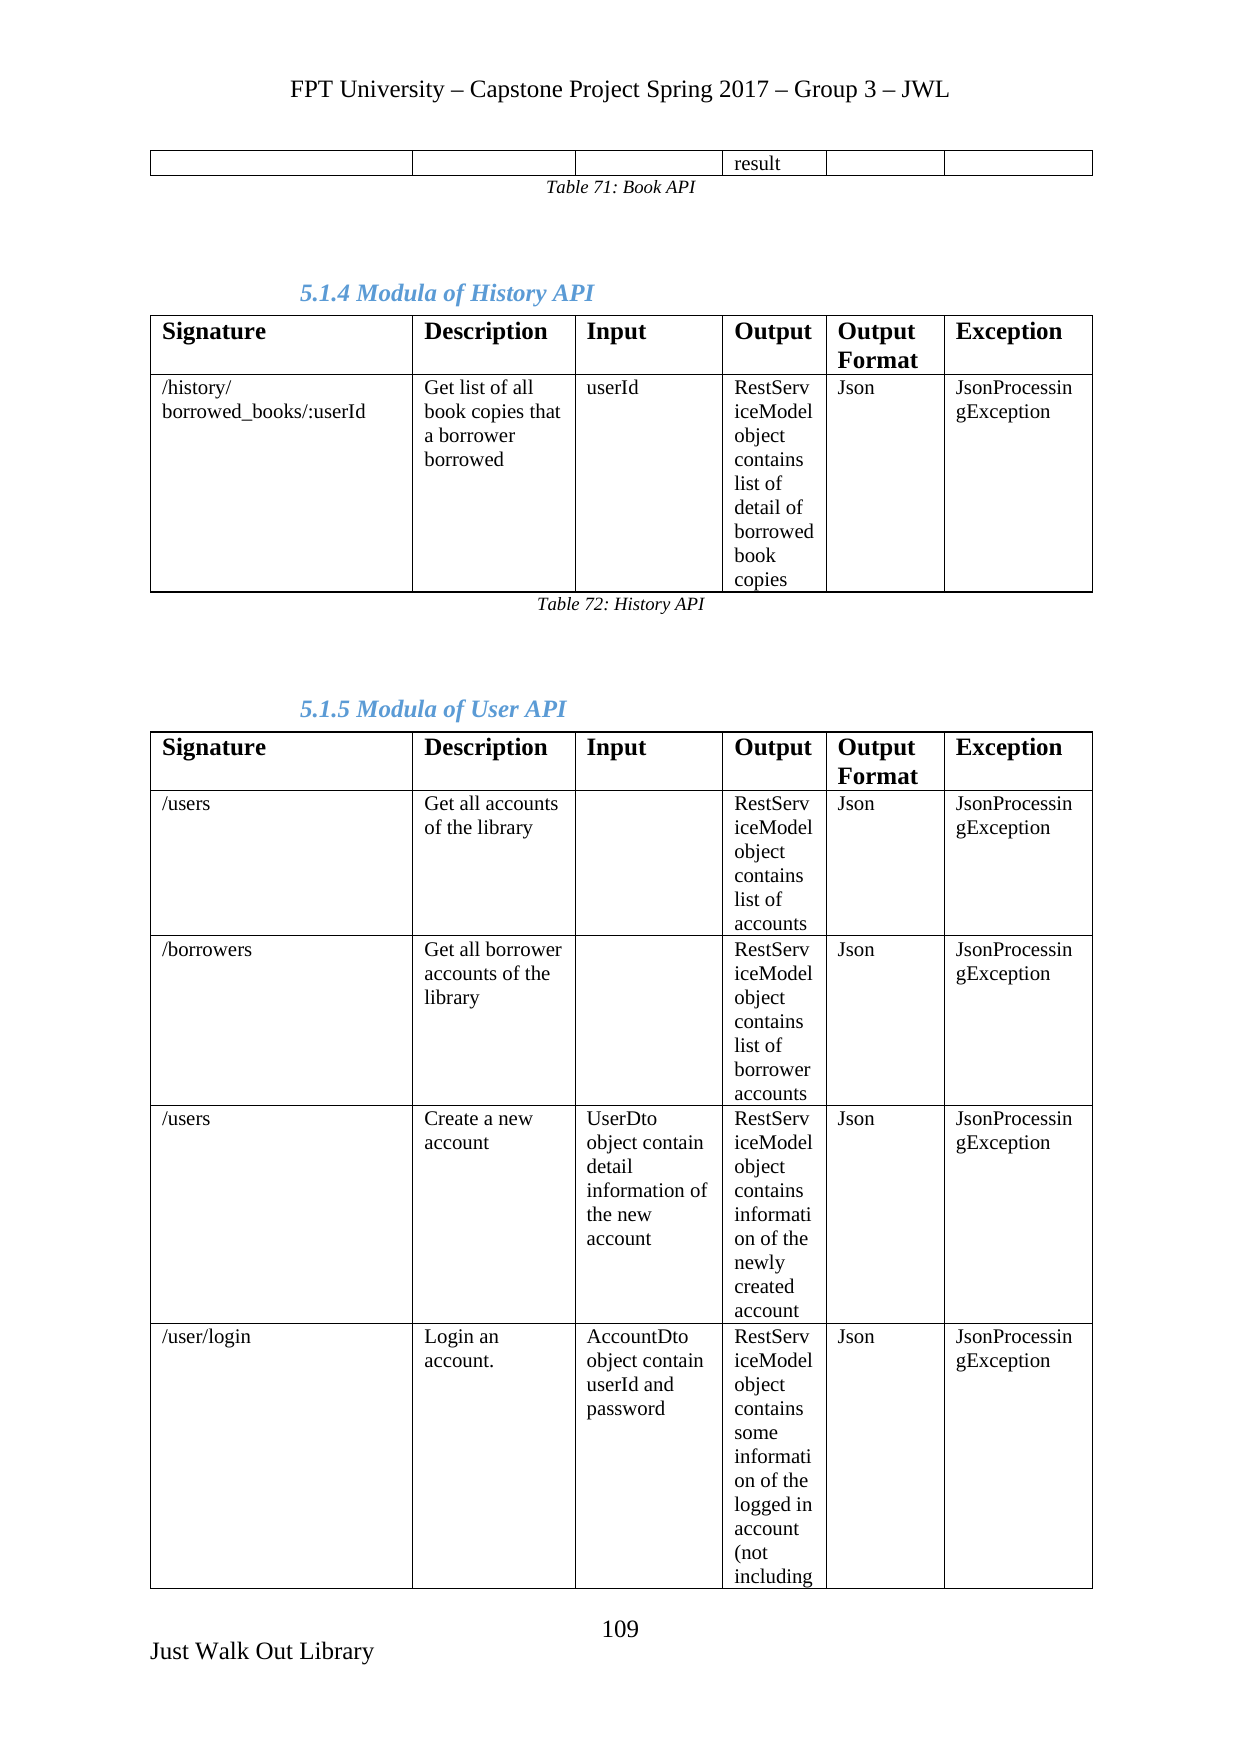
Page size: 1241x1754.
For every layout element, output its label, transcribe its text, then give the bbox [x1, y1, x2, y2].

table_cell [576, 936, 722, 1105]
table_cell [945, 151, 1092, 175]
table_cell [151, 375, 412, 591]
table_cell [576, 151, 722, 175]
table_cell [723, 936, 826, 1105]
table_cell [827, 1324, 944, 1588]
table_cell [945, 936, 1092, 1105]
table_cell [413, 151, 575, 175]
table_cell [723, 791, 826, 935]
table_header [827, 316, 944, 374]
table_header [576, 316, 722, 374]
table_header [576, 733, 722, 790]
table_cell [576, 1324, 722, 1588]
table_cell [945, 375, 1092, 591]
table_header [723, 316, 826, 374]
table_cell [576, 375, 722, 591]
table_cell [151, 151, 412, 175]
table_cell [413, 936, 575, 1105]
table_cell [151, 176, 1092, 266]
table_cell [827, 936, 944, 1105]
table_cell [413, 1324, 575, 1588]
subtitle Modula of User API [300, 694, 1090, 723]
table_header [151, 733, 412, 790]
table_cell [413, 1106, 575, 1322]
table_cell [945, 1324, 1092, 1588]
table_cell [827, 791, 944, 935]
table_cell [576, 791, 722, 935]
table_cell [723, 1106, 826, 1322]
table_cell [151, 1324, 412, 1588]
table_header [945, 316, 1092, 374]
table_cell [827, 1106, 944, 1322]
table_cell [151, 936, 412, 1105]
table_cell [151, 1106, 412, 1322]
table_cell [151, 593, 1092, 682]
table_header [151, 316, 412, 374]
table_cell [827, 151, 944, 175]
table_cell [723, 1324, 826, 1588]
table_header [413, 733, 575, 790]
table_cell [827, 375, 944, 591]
subtitle Modula of History API [300, 278, 1090, 307]
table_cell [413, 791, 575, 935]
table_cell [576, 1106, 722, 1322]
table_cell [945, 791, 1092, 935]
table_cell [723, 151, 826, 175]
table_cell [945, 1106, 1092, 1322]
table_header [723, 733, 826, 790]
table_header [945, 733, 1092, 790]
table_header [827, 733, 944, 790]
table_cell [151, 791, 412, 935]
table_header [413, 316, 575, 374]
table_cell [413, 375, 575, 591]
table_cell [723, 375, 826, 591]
